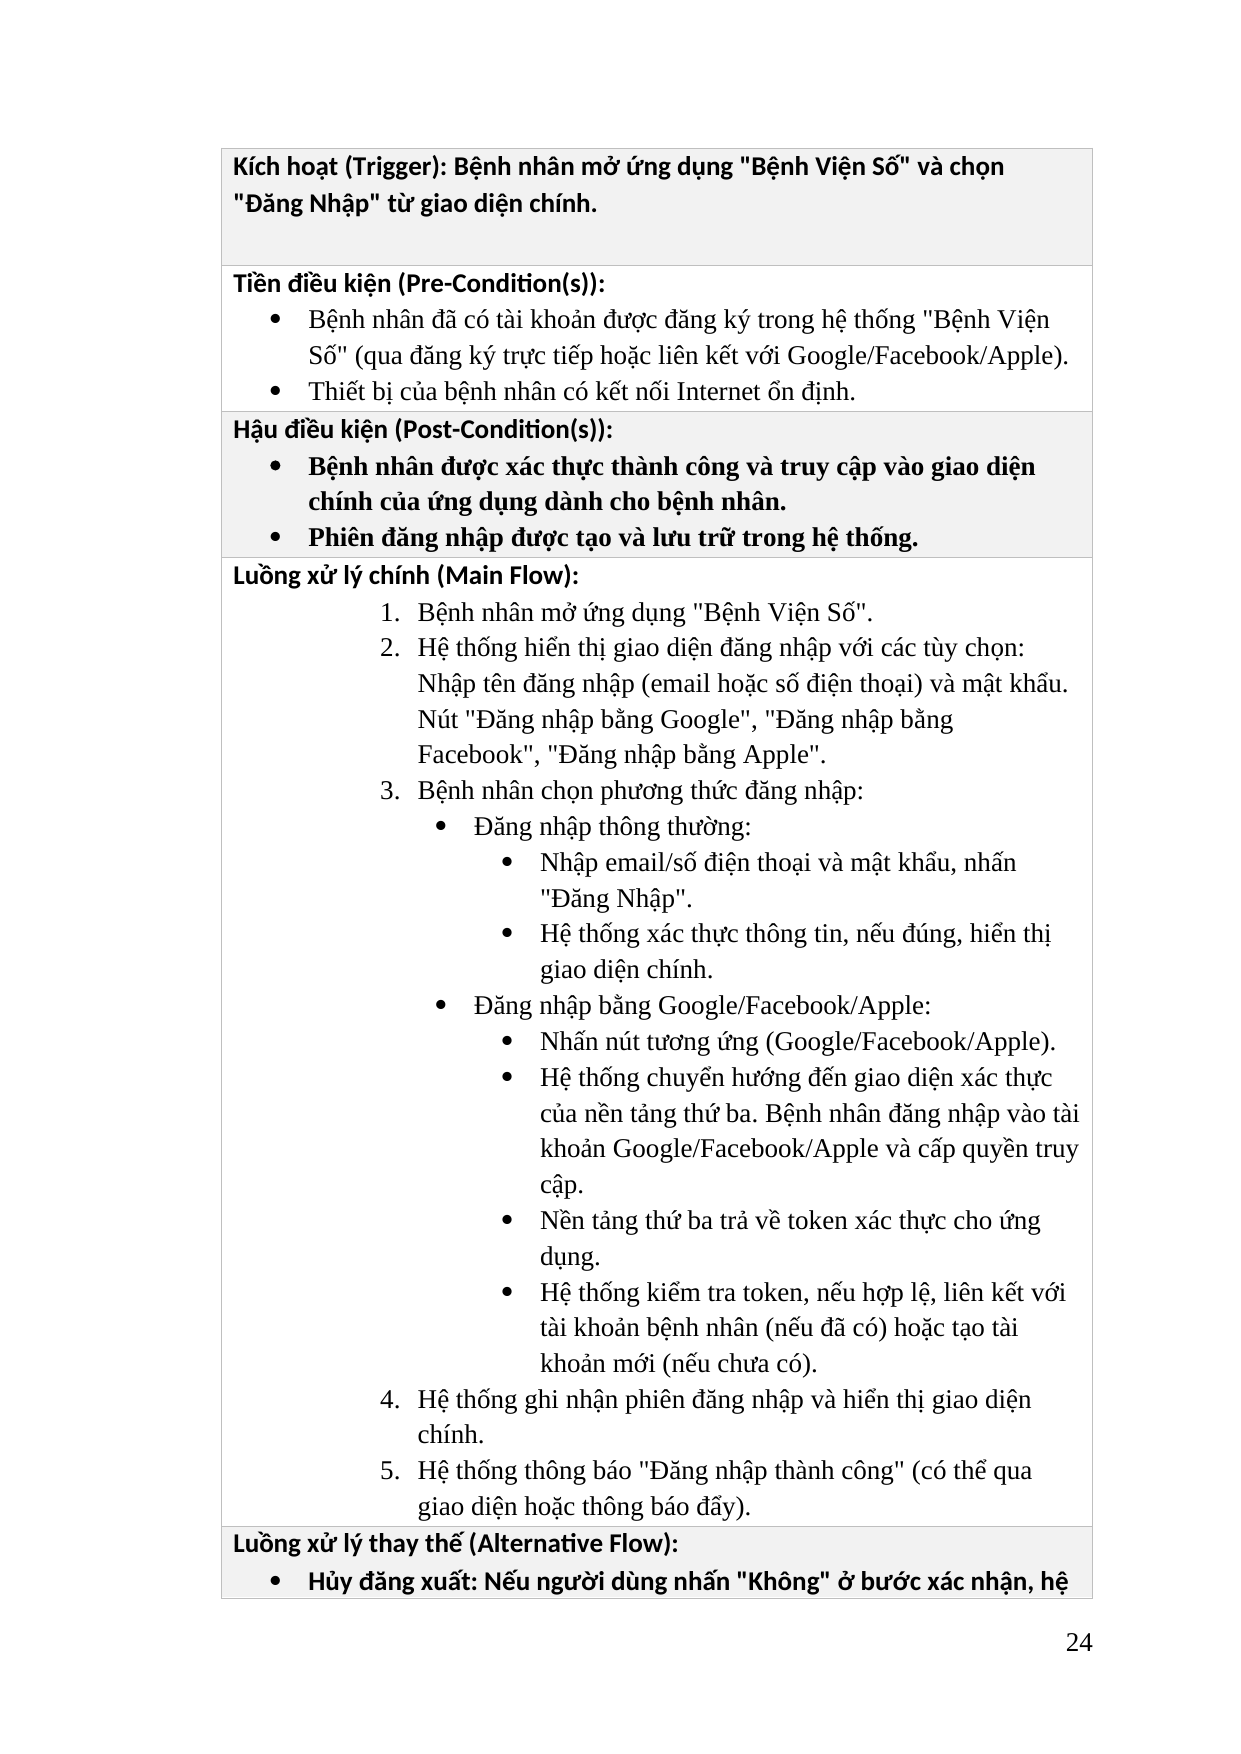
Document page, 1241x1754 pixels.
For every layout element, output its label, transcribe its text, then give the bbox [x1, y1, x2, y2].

table_cell Kích hoạt (Trigger): Bệnh nhân mở ứng dụng "Bệnh Viện Số" và chọn "Đăng Nhập" từ giao diện chính. [222, 149, 1092, 265]
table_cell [222, 1527, 1092, 1597]
table_cell Luồng xử lý chính (Main Flow): Bệnh nhân mở ứng dụng "Bệnh Viện Số". Hệ thống hiển thị giao diện đăng nhập với các tùy chọn: Nhập tên đăng nhập (email hoặc số điện thoại) và mật khẩu. Nút "Đăng nhập bằng Google", "Đăng nhập bằng Facebook", "Đăng nhập bằng Apple". Bệnh nhân chọn phương thức đăng nhập: Đăng nhập thông thường: Nhập email/số điện thoại và mật khẩu, nhấn "Đăng Nhập". Hệ thống xác thực thông tin, nếu đúng, hiển thị giao diện chính. Đăng nhập bằng Google/Facebook/Apple: Nhấn nút tương ứng (Google/Facebook/Apple). Hệ thống chuyển hướng đến giao diện xác thực của nền tảng thứ ba. Bệnh nhân đăng nhập vào tài khoản Google/Facebook/Apple và cấp quyền truy cập. Nền tảng thứ ba trả về token xác thực cho ứng dụng. Hệ thống kiểm tra token, nếu hợp lệ, liên kết với tài khoản bệnh nhân (nếu đã có) hoặc tạo tài khoản mới (nếu chưa có). Hệ thống ghi nhận phiên đăng nhập và hiển thị giao diện chính. Hệ thống thông báo "Đăng nhập thành công" (có thể qua giao diện hoặc thông báo đẩy). [222, 558, 1092, 1526]
table_cell Hậu điều kiện (Post-Condition(s)): Bệnh nhân được xác thực thành công và truy cập vào giao diện chính của ứng dụng dành cho bệnh nhân. Phiên đăng nhập được tạo và lưu trữ trong hệ thống. [222, 412, 1092, 557]
table_cell Tiền điều kiện (Pre-Condition(s)): Bệnh nhân đã có tài khoản được đăng ký trong hệ thống "Bệnh Viện Số" (qua đăng ký trực tiếp hoặc liên kết với Google/Facebook/Apple). Thiết bị của bệnh nhân có kết nối Internet ổn định. [222, 266, 1092, 411]
